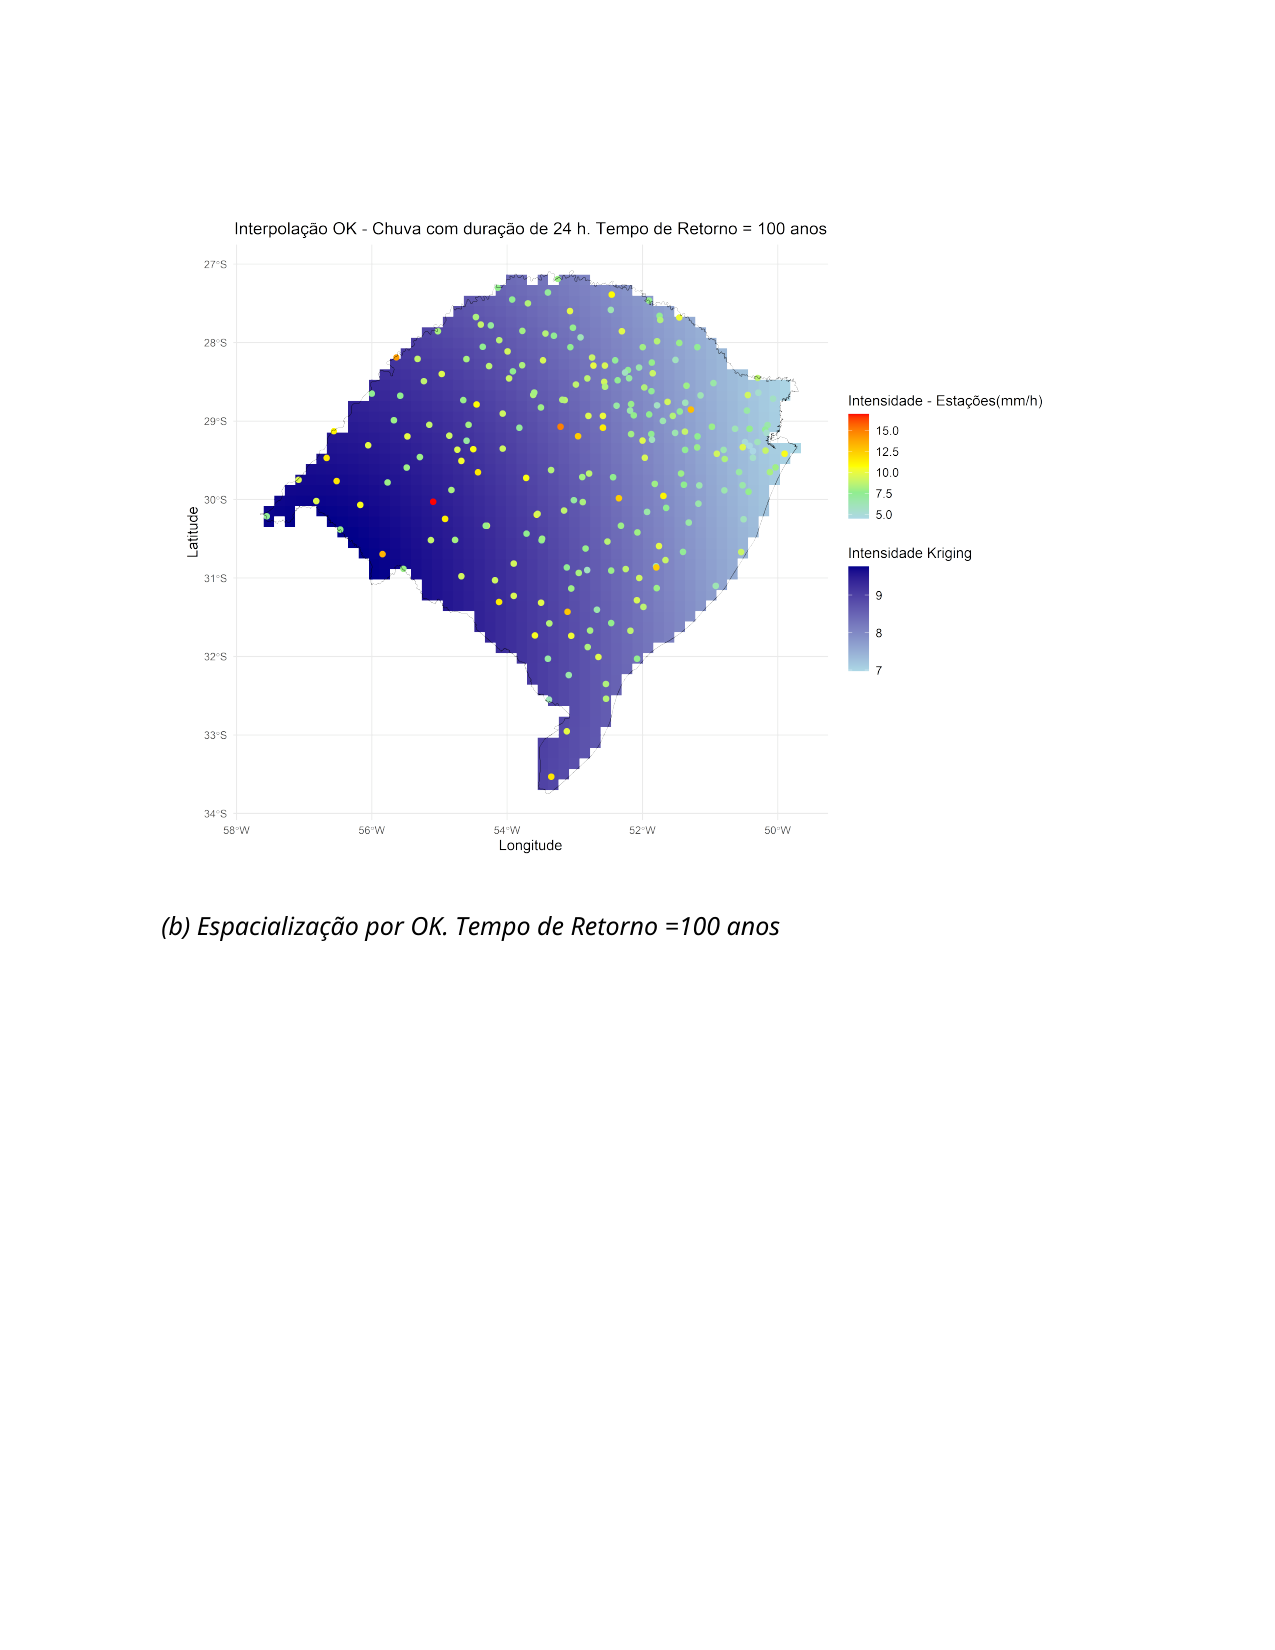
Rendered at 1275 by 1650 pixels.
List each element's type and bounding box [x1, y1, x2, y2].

table_header [139, 184, 1094, 955]
picture [180, 187, 1055, 888]
